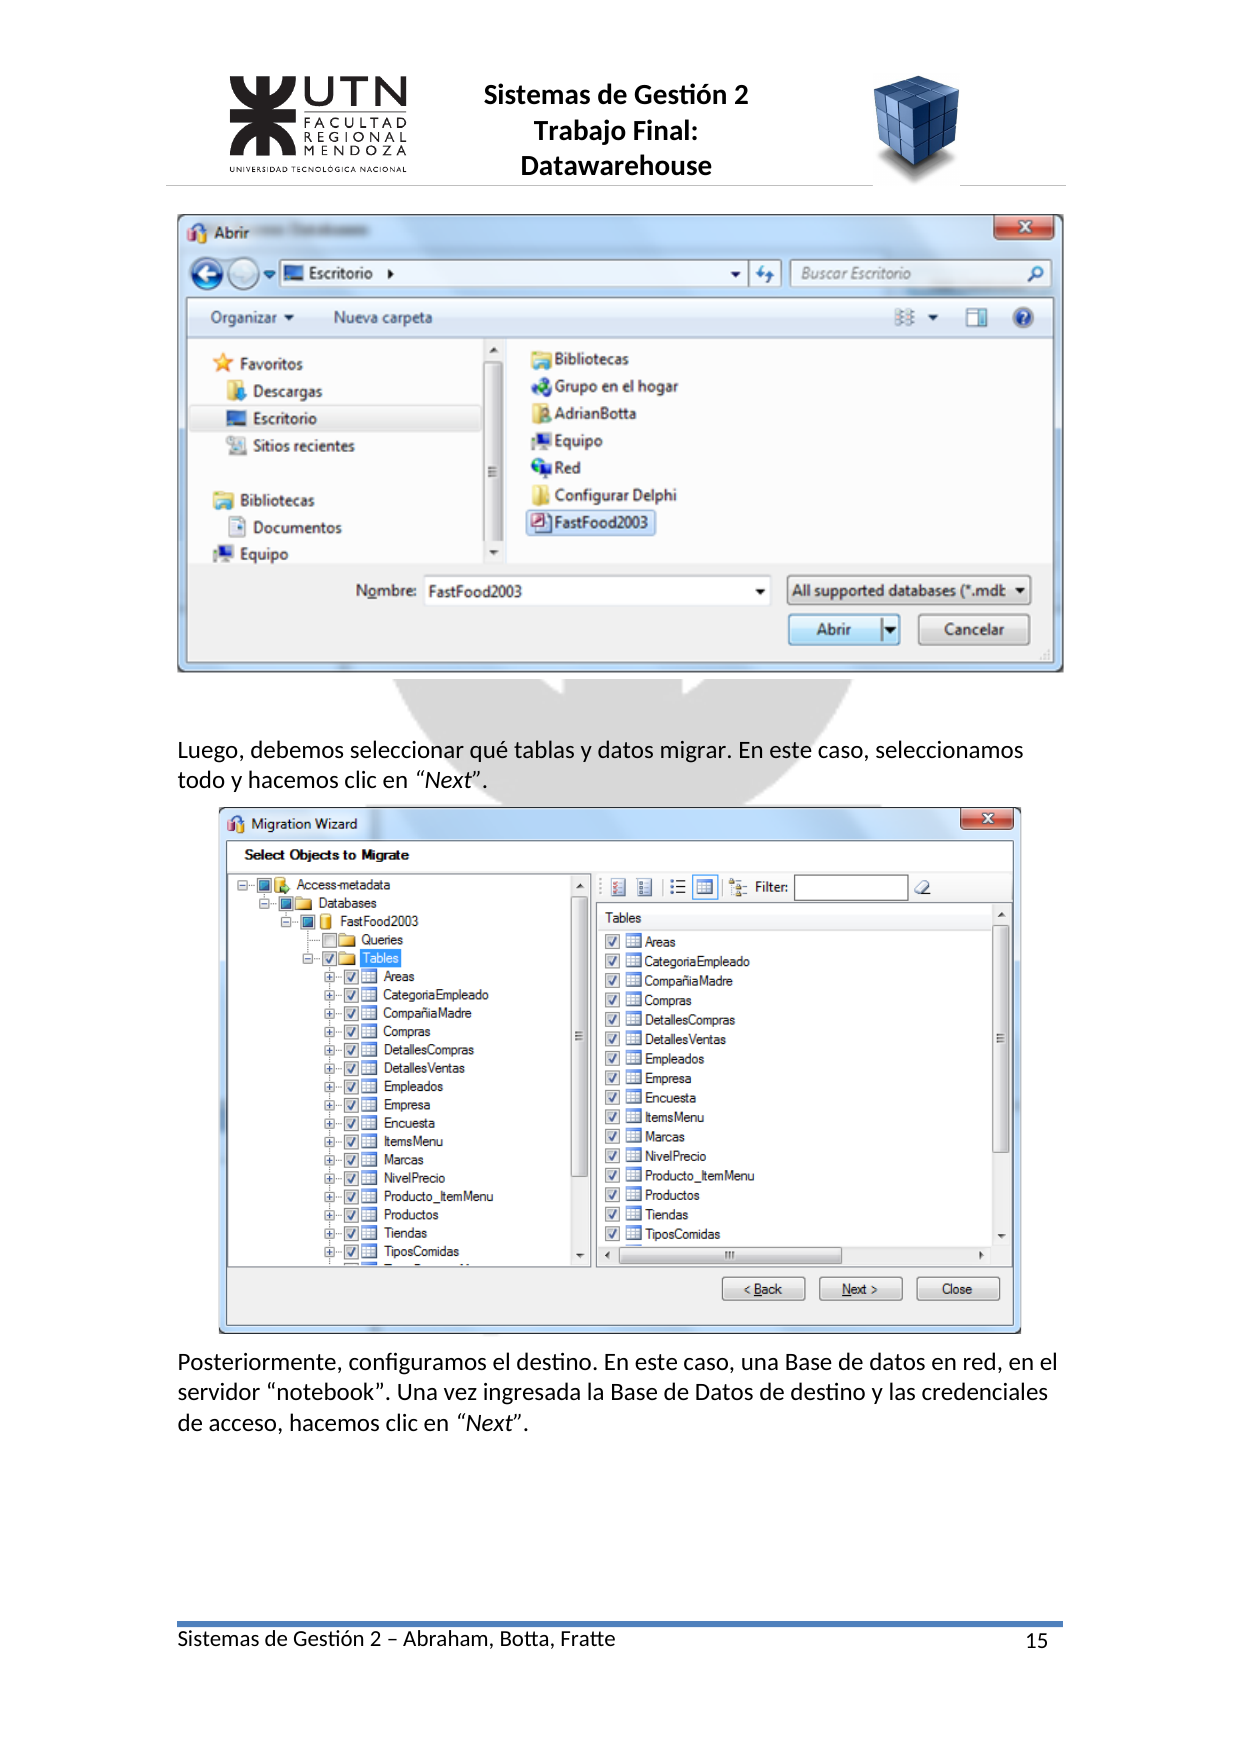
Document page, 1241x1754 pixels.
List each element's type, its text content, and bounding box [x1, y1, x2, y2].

text Luego, debemos seleccionar qué tablas y datos migrar. En este caso, seleccionamos todo y hacemos clic en “Next”. [177, 734, 1063, 795]
picture [177, 214, 1067, 679]
picture [218, 807, 1022, 1334]
picture [872, 73, 960, 186]
text Posteriormente, configuramos el destino. En este caso, una Base de datos en red, en el servidor “notebook”. Una vez ingresada la Base de Datos de destino y las credenciales de acceso, hacemos clic en “Next”. [177, 1346, 1063, 1437]
picture [223, 73, 409, 179]
